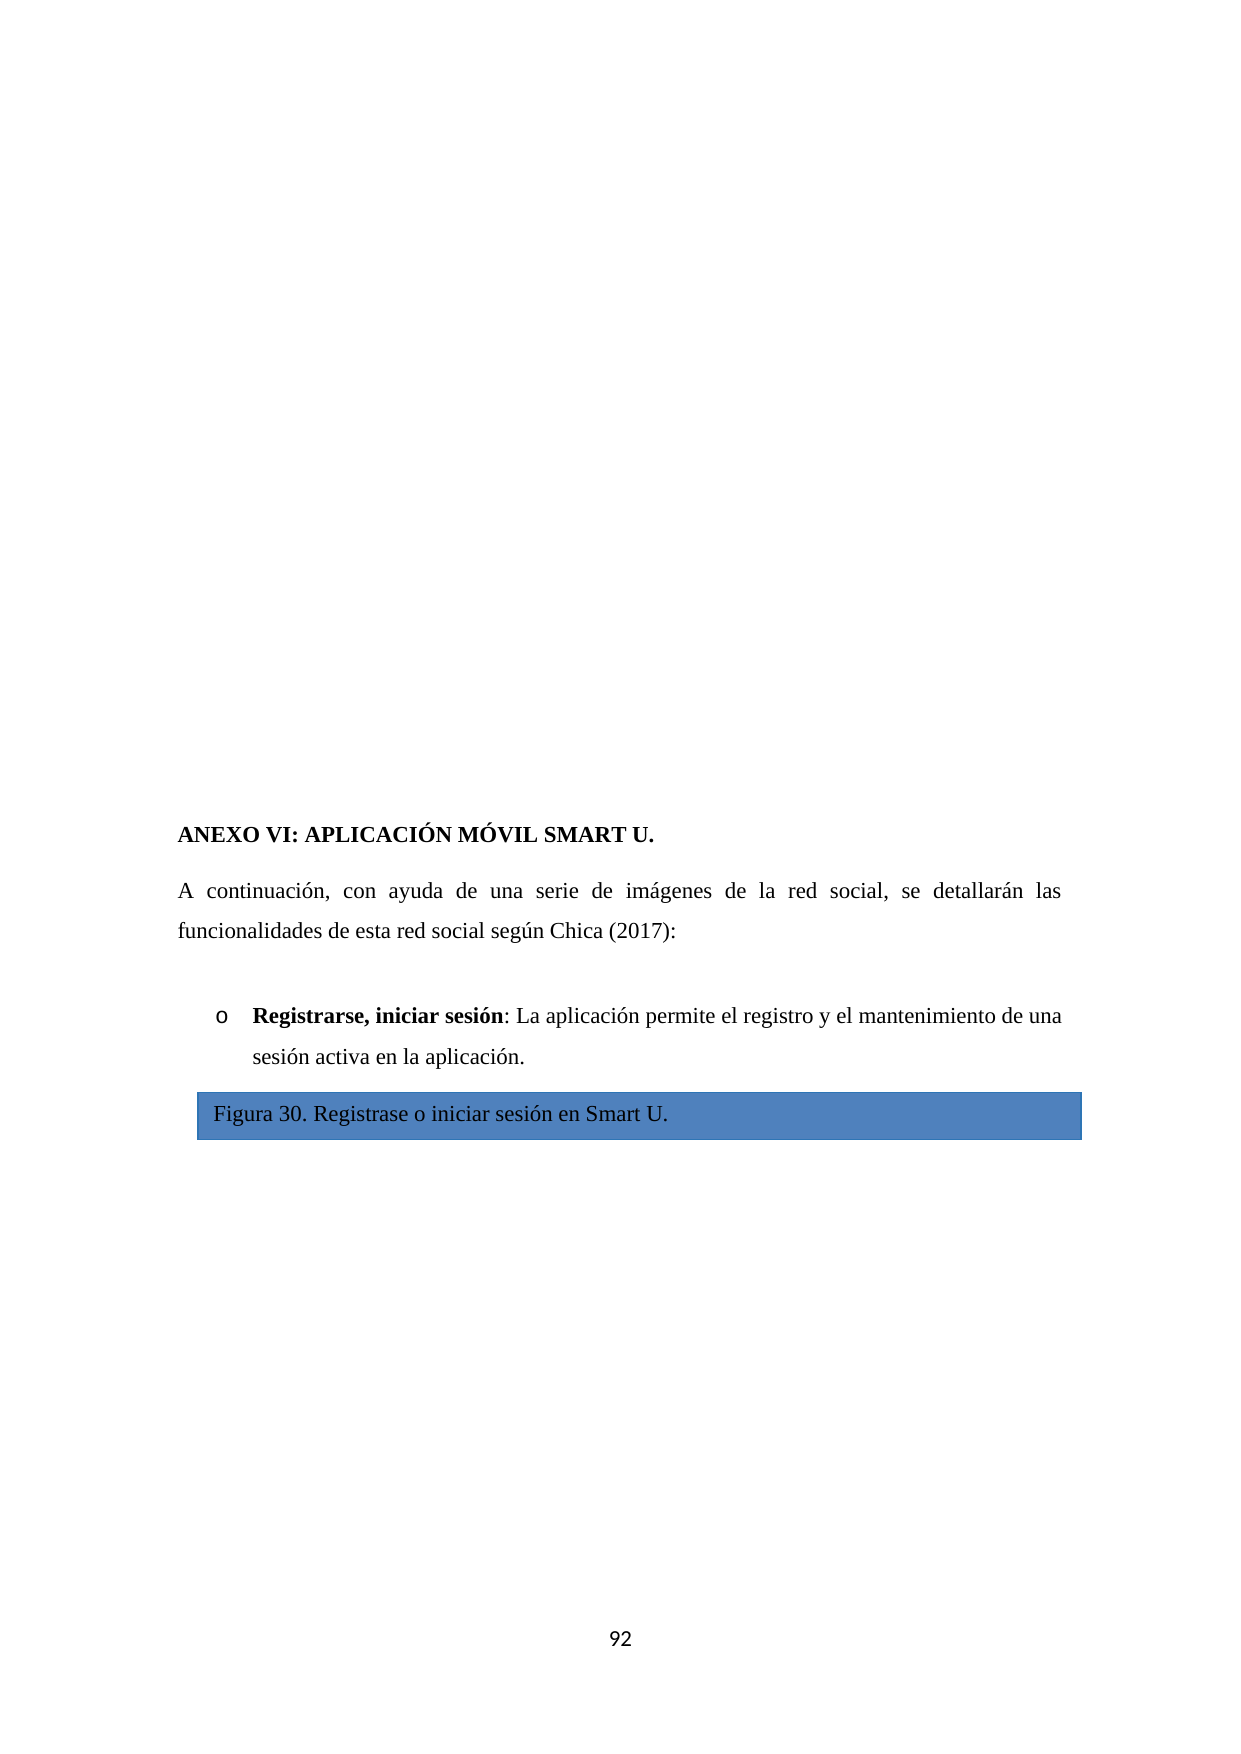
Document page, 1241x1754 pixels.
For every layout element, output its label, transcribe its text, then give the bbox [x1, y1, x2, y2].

text A continuación, con ayuda de una serie de imágenes de la red social, se detallarán las funcionalidades de esta red social según Chica (2017): [177, 877, 1063, 943]
list Registrarse, iniciar sesión: La aplicación permite el registro y el mantenimiento de una sesión activa en la aplicación. [215, 1002, 1063, 1069]
text ANEXO VI: APLICACIÓN MÓVIL SMART U. [177, 821, 1063, 848]
